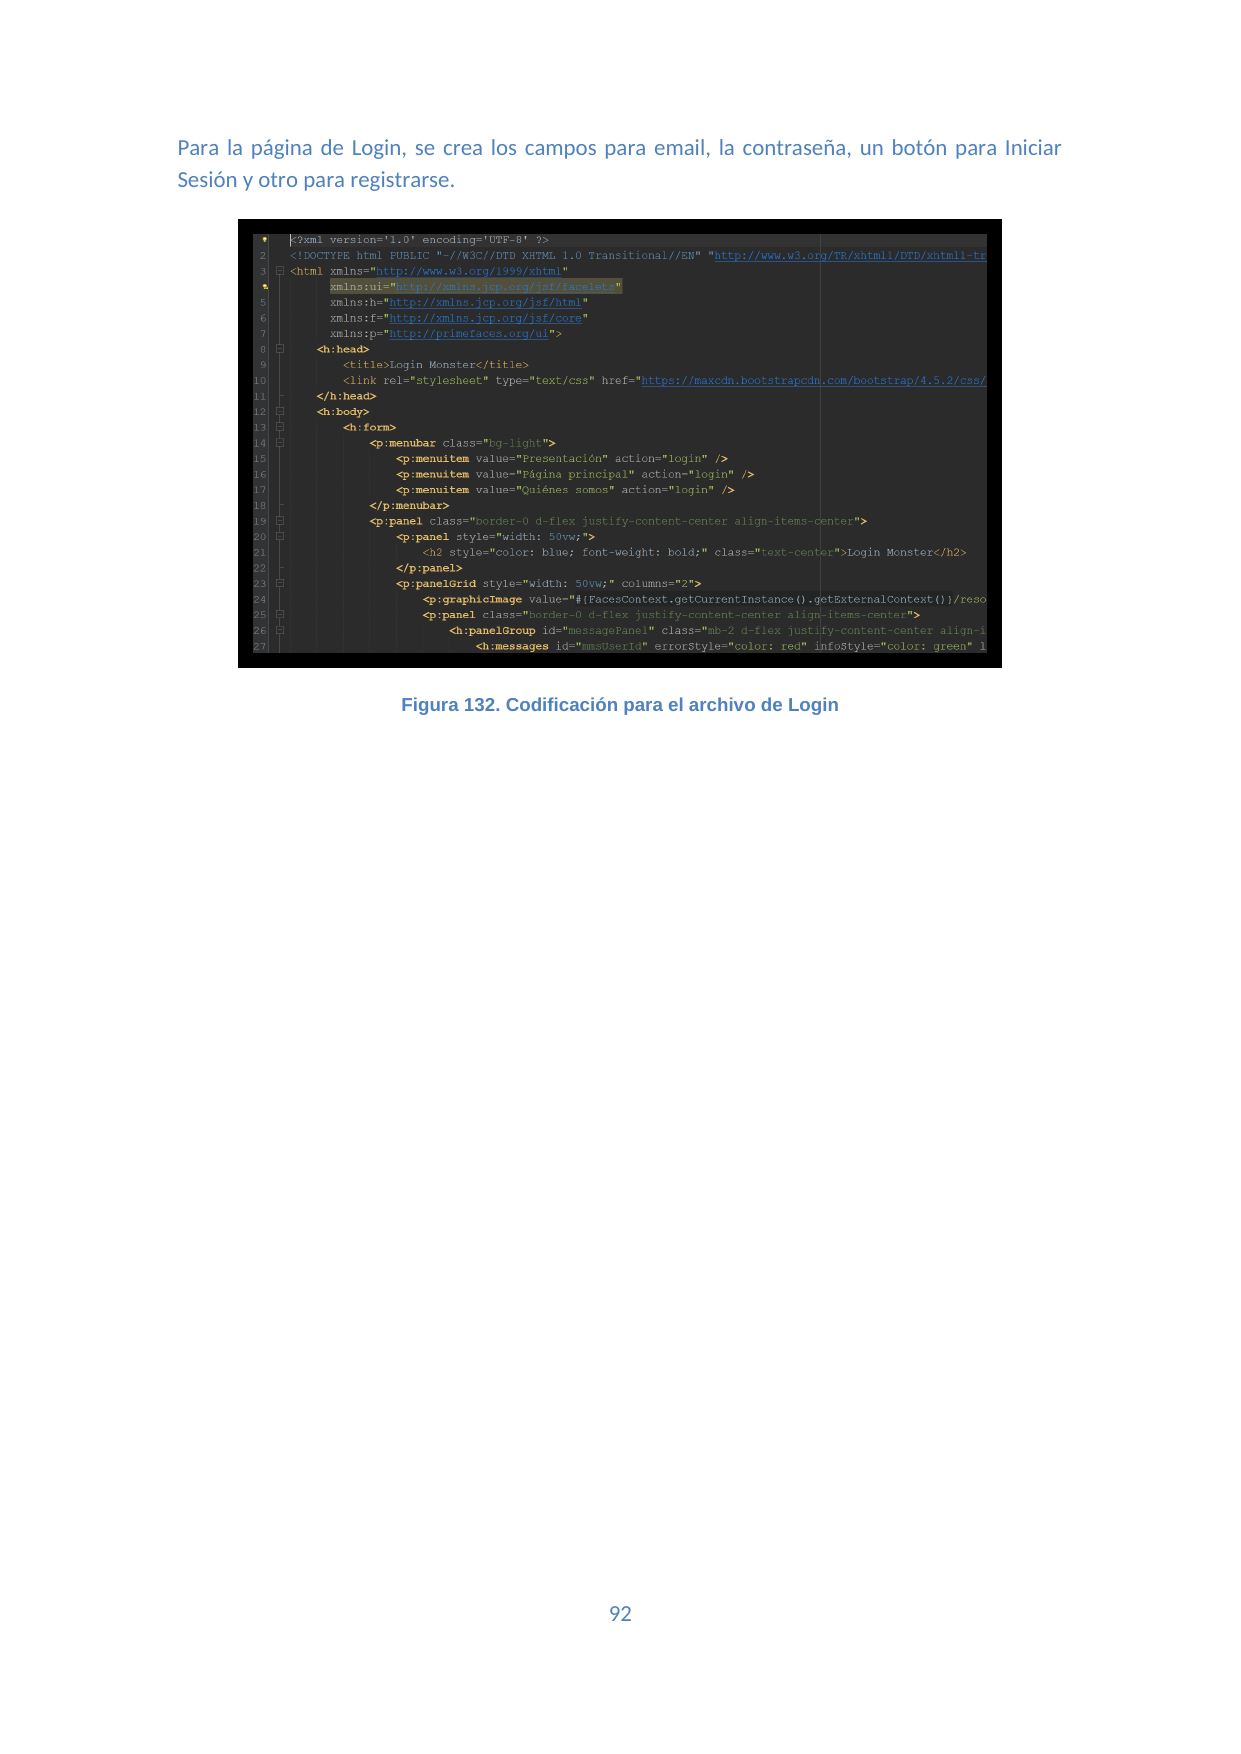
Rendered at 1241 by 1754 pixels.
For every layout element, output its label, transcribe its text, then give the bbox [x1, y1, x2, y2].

picture [253, 234, 987, 653]
text Para la página de Login, se crea los campos para email, la contraseña, un botón para Iniciar Sesión y otro para registrarse. [177, 133, 1063, 193]
